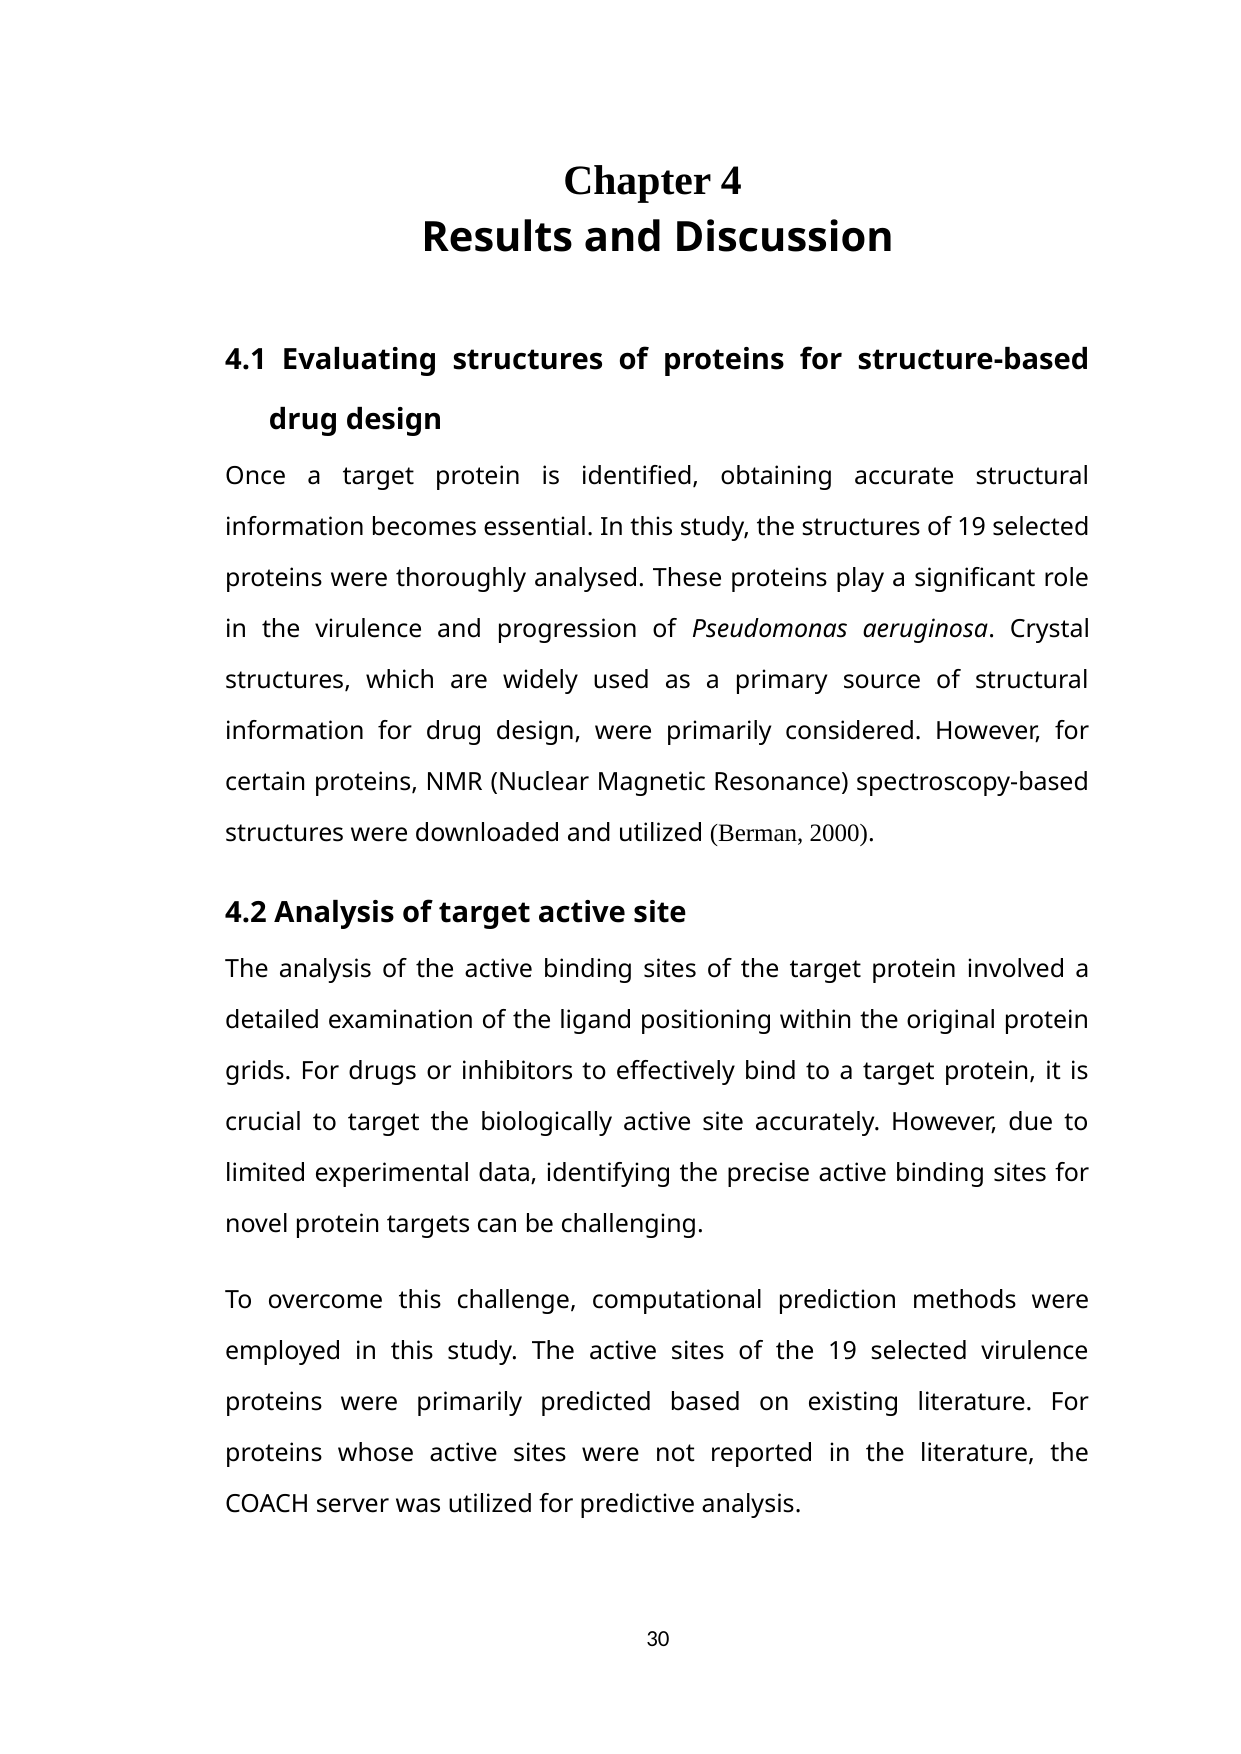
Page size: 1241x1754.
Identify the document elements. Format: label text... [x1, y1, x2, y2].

text To overcome this challenge, computational prediction methods were employed in this study. The active sites of the 19 selected virulence proteins were primarily predicted based on existing literature. For proteins whose active sites were not reported in the literature, the COACH server was utilized for predictive analysis. [225, 1282, 1090, 1520]
subtitle Results and Discussion [225, 150, 1090, 263]
title 4.2 Analysis of target active site [225, 891, 1090, 931]
title 4.1 Evaluating structures of proteins for structure-based drug design [225, 338, 1090, 438]
text Once a target protein is identified, obtaining accurate structural information becomes essential. In this study, the structures of 19 selected proteins were thoroughly analysed. These proteins play a significant role in the virulence and progression of Pseudomonas aeruginosa. Crystal structures, which are widely used as a primary source of structural information for drug design, were primarily considered. However, for certain proteins, NMR (Nuclear Magnetic Resonance) spectroscopy-based structures were downloaded and utilized . [225, 457, 1090, 849]
text The analysis of the active binding sites of the target protein involved a detailed examination of the ligand positioning within the original protein grids. For drugs or inhibitors to effectively bind to a target protein, it is crucial to target the biologically active site accurately. However, due to limited experimental data, identifying the precise active binding sites for novel protein targets can be challenging. [225, 950, 1090, 1239]
